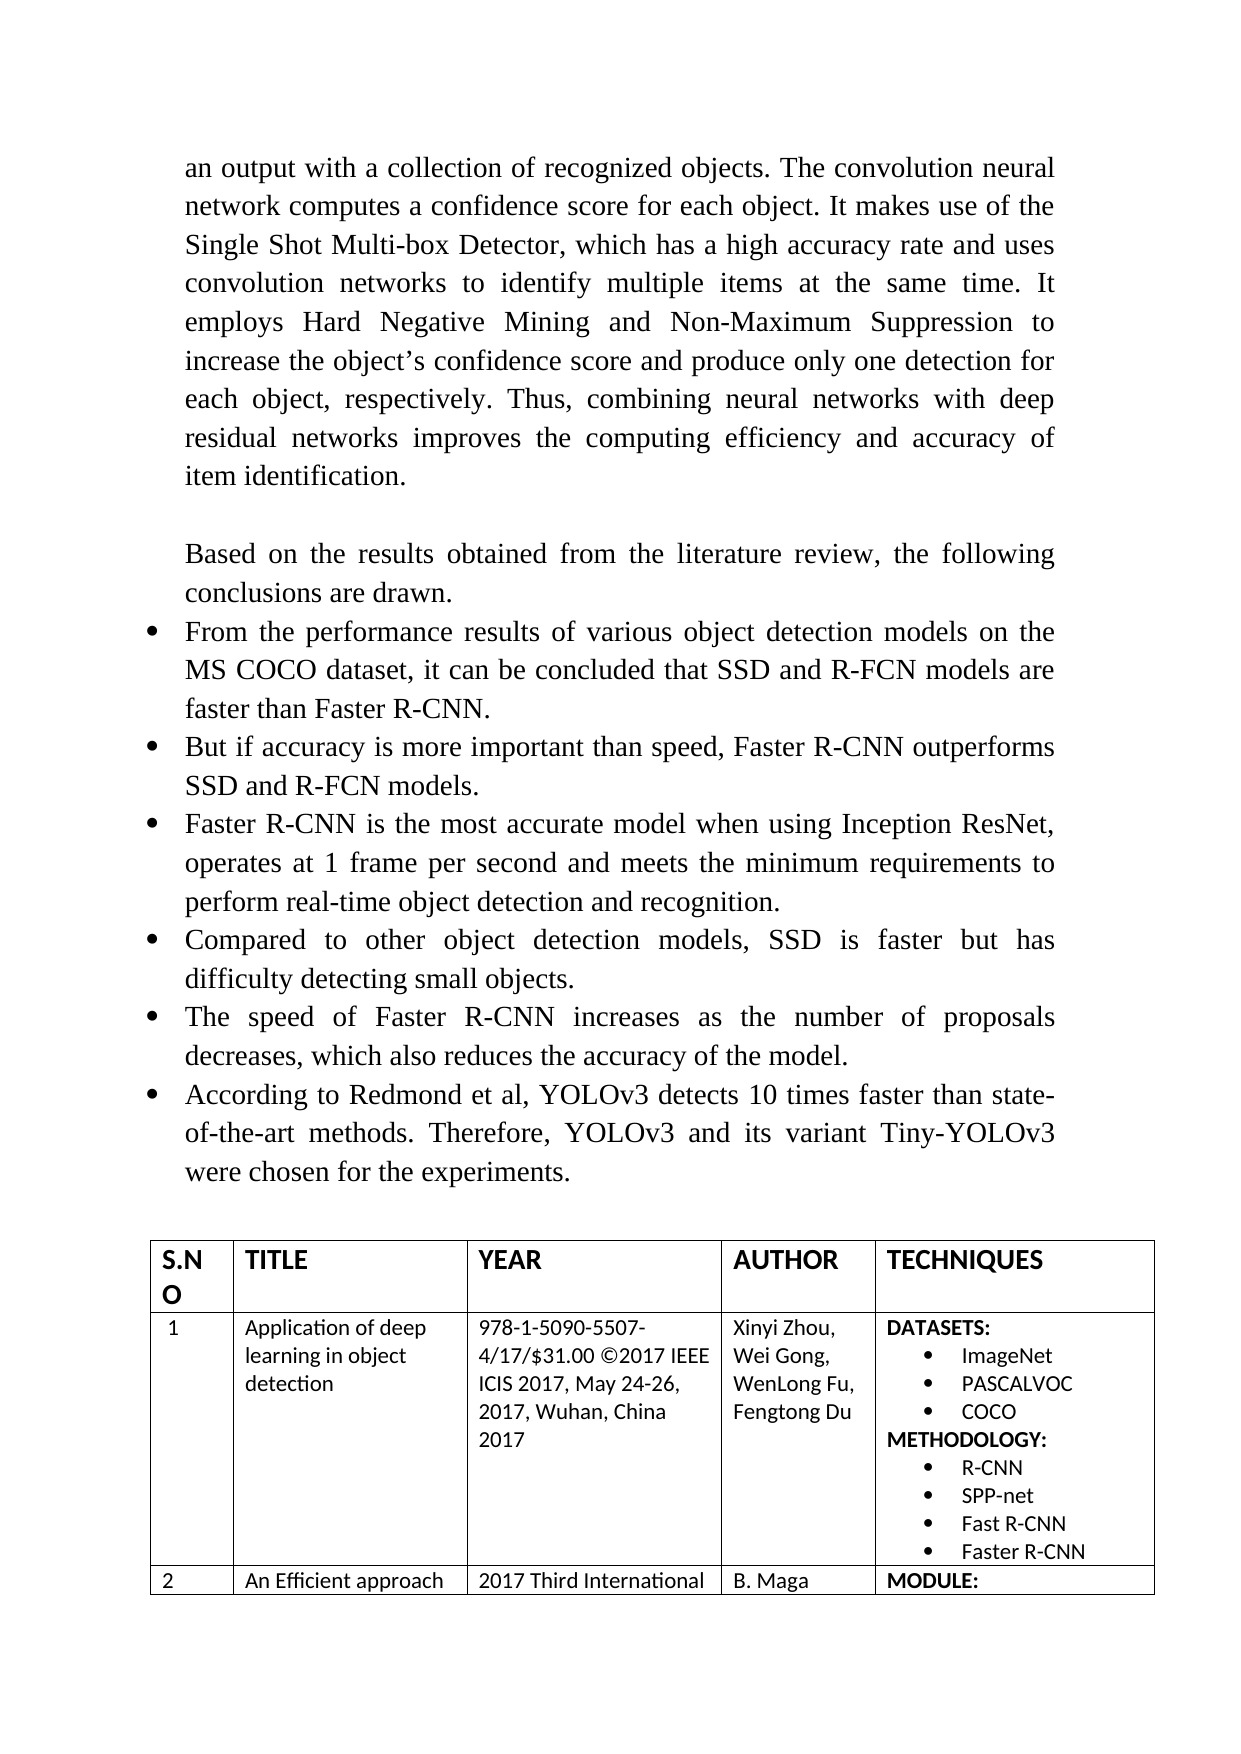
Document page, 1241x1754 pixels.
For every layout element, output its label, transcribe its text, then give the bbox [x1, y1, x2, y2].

list Compared to other object detection models, SSD is faster but has difficulty detecting small objects. [147, 922, 1056, 994]
table_cell B. Maga [722, 1566, 875, 1594]
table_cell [876, 1566, 1154, 1594]
list According to Redmond et al, YOLOv3 detects 10 times faster than state-of-the-art methods. Therefore, YOLOv3 and its variant Tiny-YOLOv3 were chosen for the experiments. [147, 1077, 1056, 1187]
list But if accuracy is more important than speed, Faster R-CNN outperforms SSD and R-FCN models. [147, 729, 1056, 802]
table_cell 2 [151, 1566, 233, 1594]
list Faster R-CNN is the most accurate model when using Inception ResNet, operates at 1 frame per second and meets the minimum requirements to perform real-time object detection and recognition. [147, 807, 1056, 917]
list The speed of Faster R-CNN increases as the number of proposals decreases, which also reduces the accuracy of the model. [147, 999, 1056, 1072]
text Based on the results obtained from the literature review, the following conclusions are drawn. [184, 536, 1056, 608]
table_cell Xinyi Zhou, Wei Gong, WenLong Fu, Fengtong Du [722, 1313, 875, 1565]
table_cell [234, 1566, 467, 1594]
table_header TECHNIQUES [876, 1241, 1154, 1312]
table_cell DATASETS: ImageNet PASCALVOC COCO METHODOLOGY: R-CNN SPP-net Fast R-CNN Faster R-CNN [876, 1313, 1154, 1565]
table_cell 978-1-5090-5507- 4/17/$31.00 ©2017 IEEE ICIS 2017, May 24-26, 2017, Wuhan, China 2017 [468, 1313, 721, 1565]
table_cell Application of deep learning in object detection [234, 1313, 467, 1565]
table_cell 1 [151, 1313, 233, 1565]
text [184, 150, 1056, 492]
table_header YEAR [468, 1241, 721, 1312]
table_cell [468, 1566, 721, 1594]
table_header AUTHOR [722, 1241, 875, 1312]
table_header S.NO [151, 1241, 233, 1312]
list From the performance results of various object detection models on the MS COCO dataset, it can be concluded that SSD and R-FCN models are faster than Faster R-CNN. [147, 614, 1056, 724]
table_header TITLE [234, 1241, 467, 1312]
